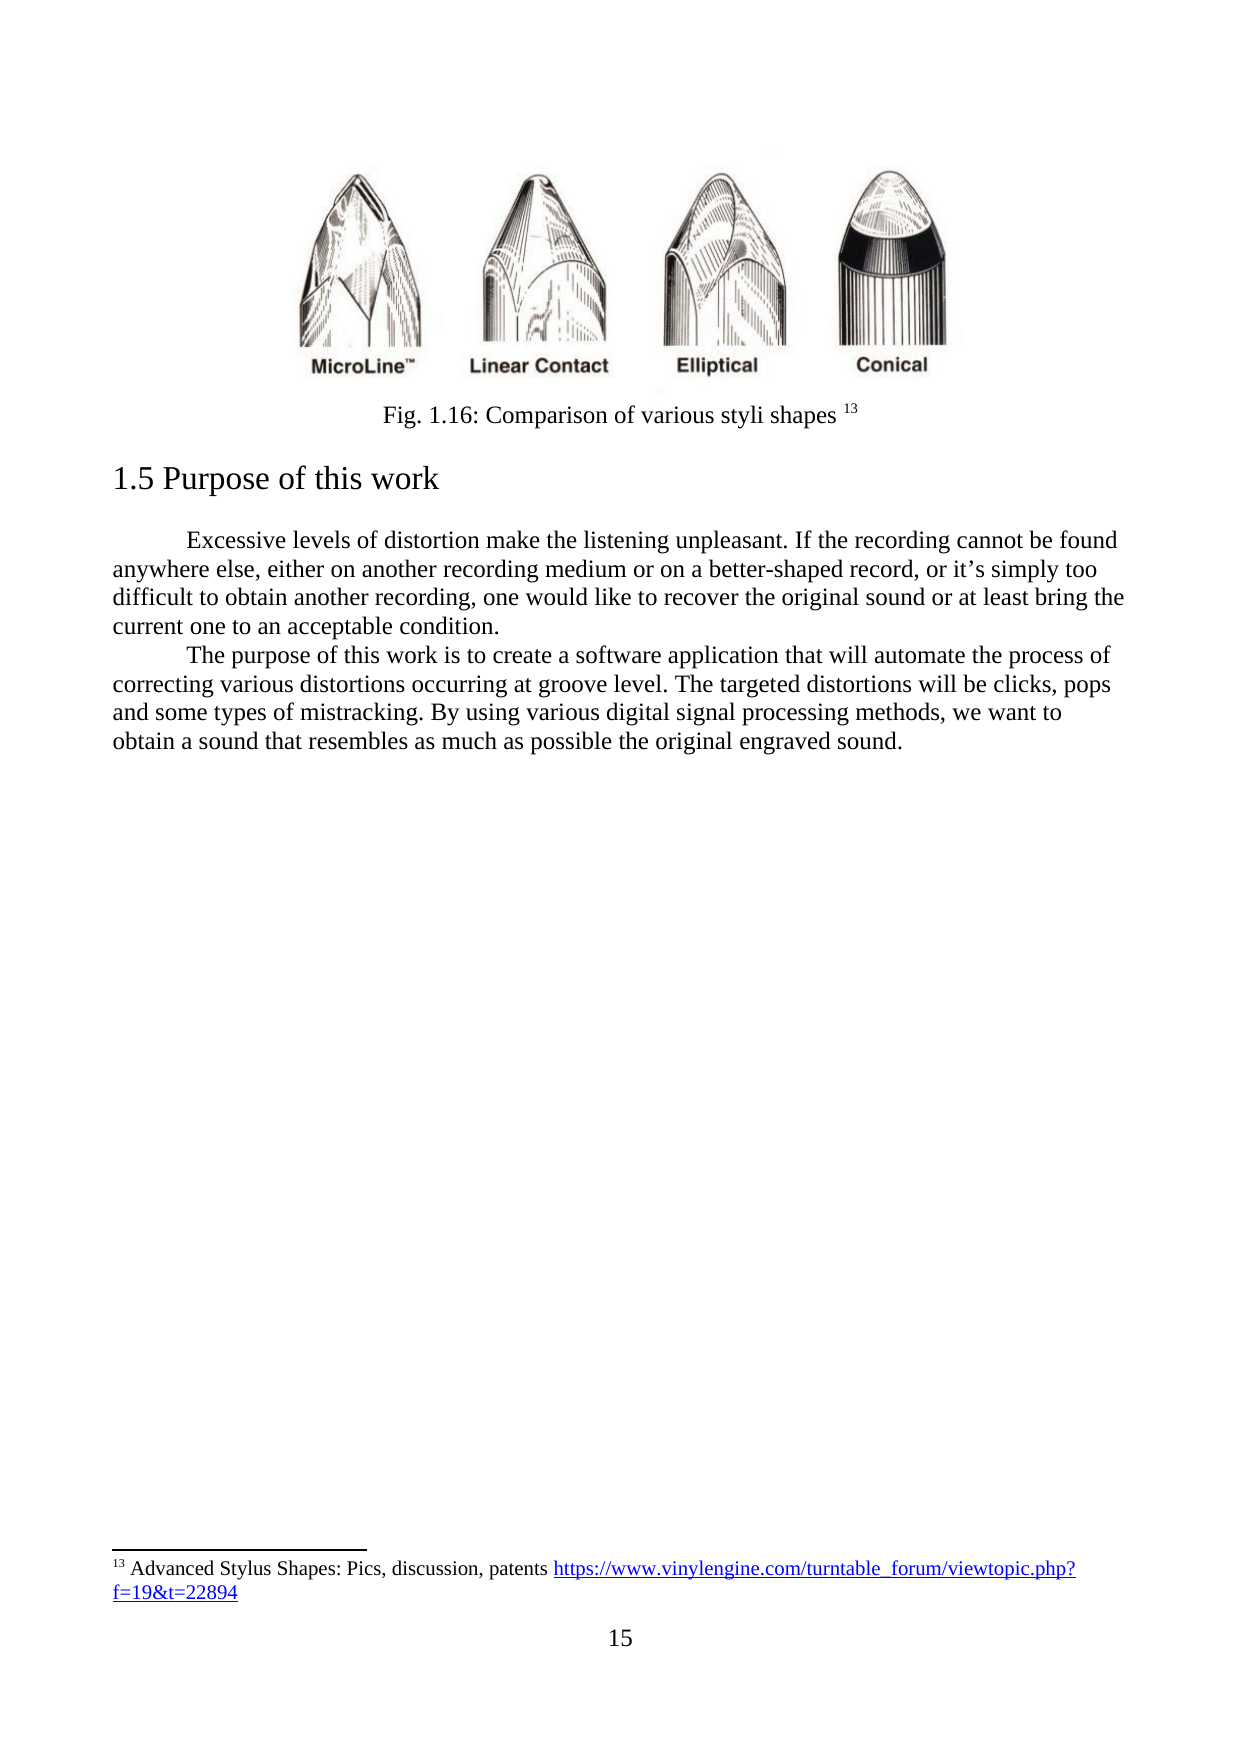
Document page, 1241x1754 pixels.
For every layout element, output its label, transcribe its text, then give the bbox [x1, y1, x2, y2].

text The purpose of this work is to create a software application that will automate the process of correcting various distortions occurring at groove level. The targeted distortions will be clicks, pops and some types of mistracking. By using various digital signal processing methods, we want to obtain a sound that resembles as much as possible the original engraved sound. [112, 640, 1128, 755]
text 1.5 Purpose of this work [112, 458, 1128, 496]
text Fig. 1.16: Comparison of various styli shapes [112, 150, 1128, 429]
text Excessive levels of distortion make the listening unpleasant. If the recording cannot be found anywhere else, either on another recording medium or on a better-shaped record, or it’s simply too difficult to obtain another recording, one would like to recover the original sound or at least bring the current one to an acceptable condition. [112, 525, 1128, 640]
